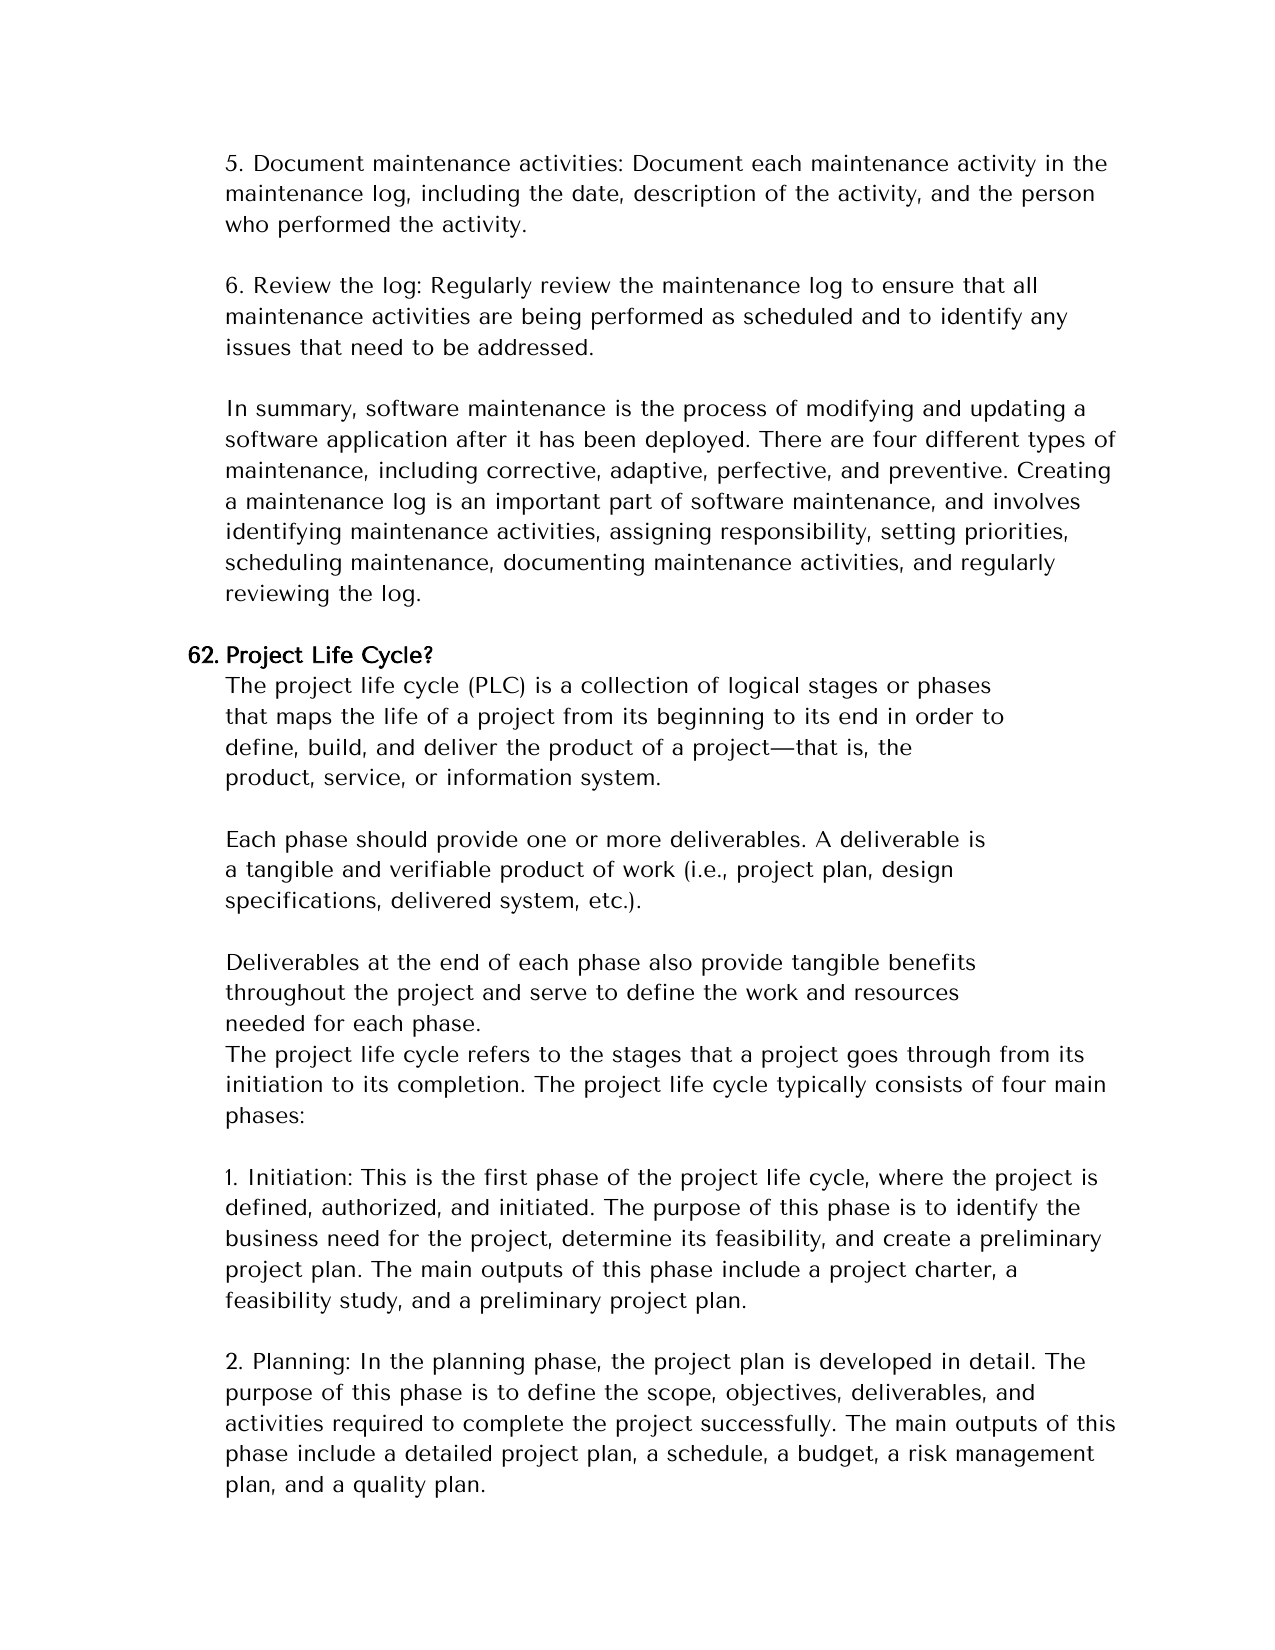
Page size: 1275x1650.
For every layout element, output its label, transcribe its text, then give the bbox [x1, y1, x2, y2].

text The project life cycle refers to the stages that a project goes through from its initiation to its completion. The project life cycle typically consists of four main phases: [225, 1041, 1125, 1129]
text Deliverables at the end of each phase also provide tangible benefits [225, 949, 1125, 976]
text The project life cycle (PLC) is a collection of logical stages or phases [225, 672, 1125, 699]
text 5. Document maintenance activities: Document each maintenance activity in the maintenance log, including the date, description of the activity, and the person who performed the activity. [225, 150, 1125, 238]
text Each phase should provide one or more deliverables. A deliverable is [225, 826, 1125, 853]
text 6. Review the log: Regularly review the maintenance log to ensure that all maintenance activities are being performed as scheduled and to identify any issues that need to be addressed. [225, 273, 1125, 361]
text that maps the life of a project from its beginning to its end in order to [225, 703, 1125, 730]
text specifications, delivered system, etc.). [225, 887, 1125, 914]
list Project Life Cycle? [187, 642, 1125, 668]
text throughout the project and serve to define the work and resources [225, 980, 1125, 1006]
text a tangible and verifiable product of work (i.e., project plan, design [225, 857, 1125, 883]
text 2. Planning: In the planning phase, the project plan is developed in detail. The purpose of this phase is to define the scope, objectives, deliverables, and activities required to complete the project successfully. The main outputs of this phase include a detailed project plan, a schedule, a budget, a risk management plan, and a quality plan. [225, 1348, 1125, 1498]
text In summary, software maintenance is the process of modifying and updating a software application after it has been deployed. There are four different types of maintenance, including corrective, adaptive, perfective, and preventive. Creating a maintenance log is an important part of software maintenance, and involves identifying maintenance activities, assigning responsibility, setting priorities, scheduling maintenance, documenting maintenance activities, and regularly reviewing the log. [225, 396, 1125, 607]
text needed for each phase. [225, 1010, 1125, 1037]
text product, service, or information system. [225, 764, 1125, 791]
text define, build, and deliver the product of a project—that is, the [225, 734, 1125, 761]
text 1. Initiation: This is the first phase of the project life cycle, where the project is defined, authorized, and initiated. The purpose of this phase is to identify the business need for the project, determine its feasibility, and create a preliminary project plan. The main outputs of this phase include a project charter, a feasibility study, and a preliminary project plan. [225, 1164, 1125, 1314]
